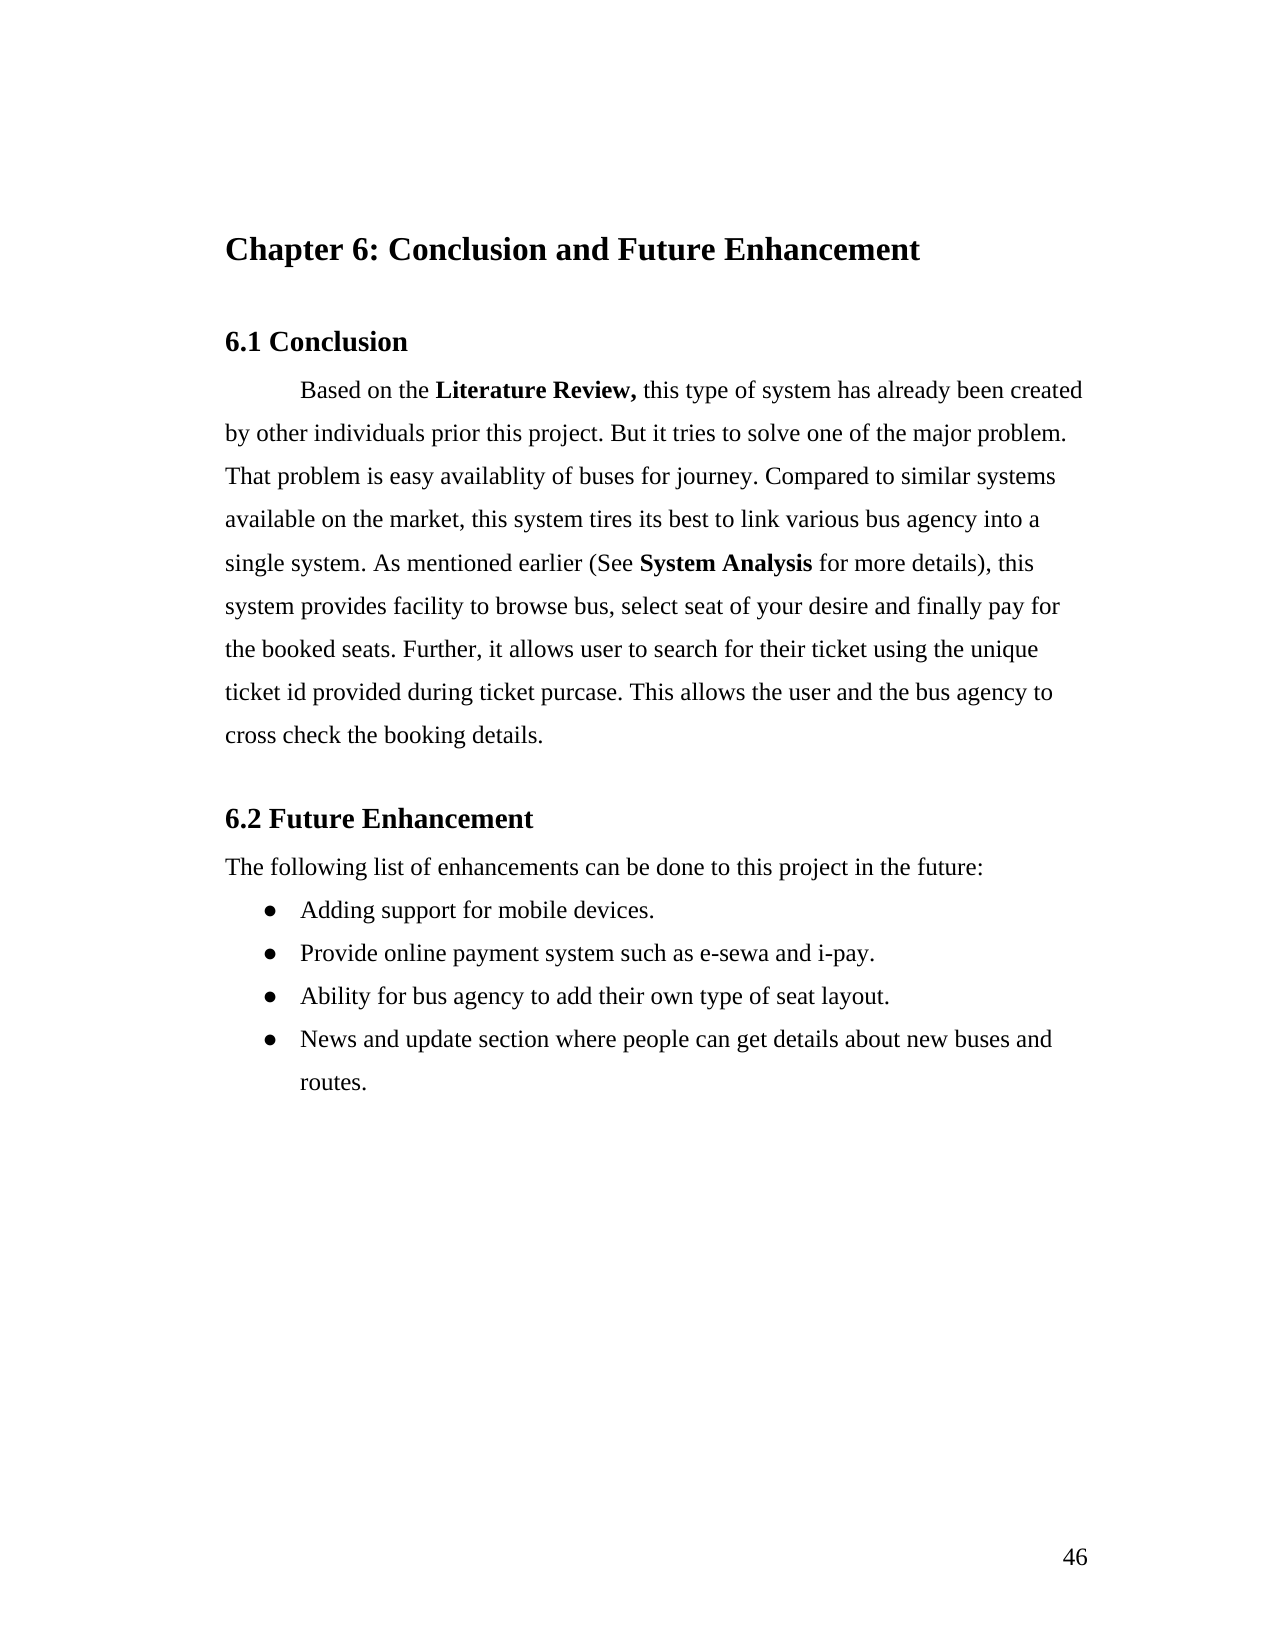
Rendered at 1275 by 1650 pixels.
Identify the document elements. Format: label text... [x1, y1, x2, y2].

subtitle Chapter 6: Conclusion and Future Enhancement [225, 229, 1087, 267]
list Adding support for mobile devices. [262, 895, 1087, 924]
text The following list of enhancements can be done to this project in the future: [225, 852, 1087, 881]
text Based on the Literature Review, this type of system has already been created by other individuals prior this project. But it tries to solve one of the major problem. That problem is easy availablity of buses for journey. Compared to similar systems available on the market, this system tires its best to link various bus agency into a single system. As mentioned earlier (See System Analysis for more details), this system provides facility to browse bus, select seat of your desire and finally pay for the booked seats. Further, it allows user to search for their ticket using the unique ticket id provided during ticket purcase. This allows the user and the bus agency to cross check the booking details. [225, 375, 1087, 749]
list Provide online payment system such as e-sewa and i-pay. [262, 938, 1087, 967]
list News and update section where people can get details about new buses and routes. [262, 1024, 1087, 1096]
list Ability for bus agency to add their own type of seat layout. [262, 981, 1087, 1010]
subtitle 6.1 Conclusion [225, 324, 1087, 358]
subtitle 6.2 Future Enhancement [225, 801, 1087, 834]
